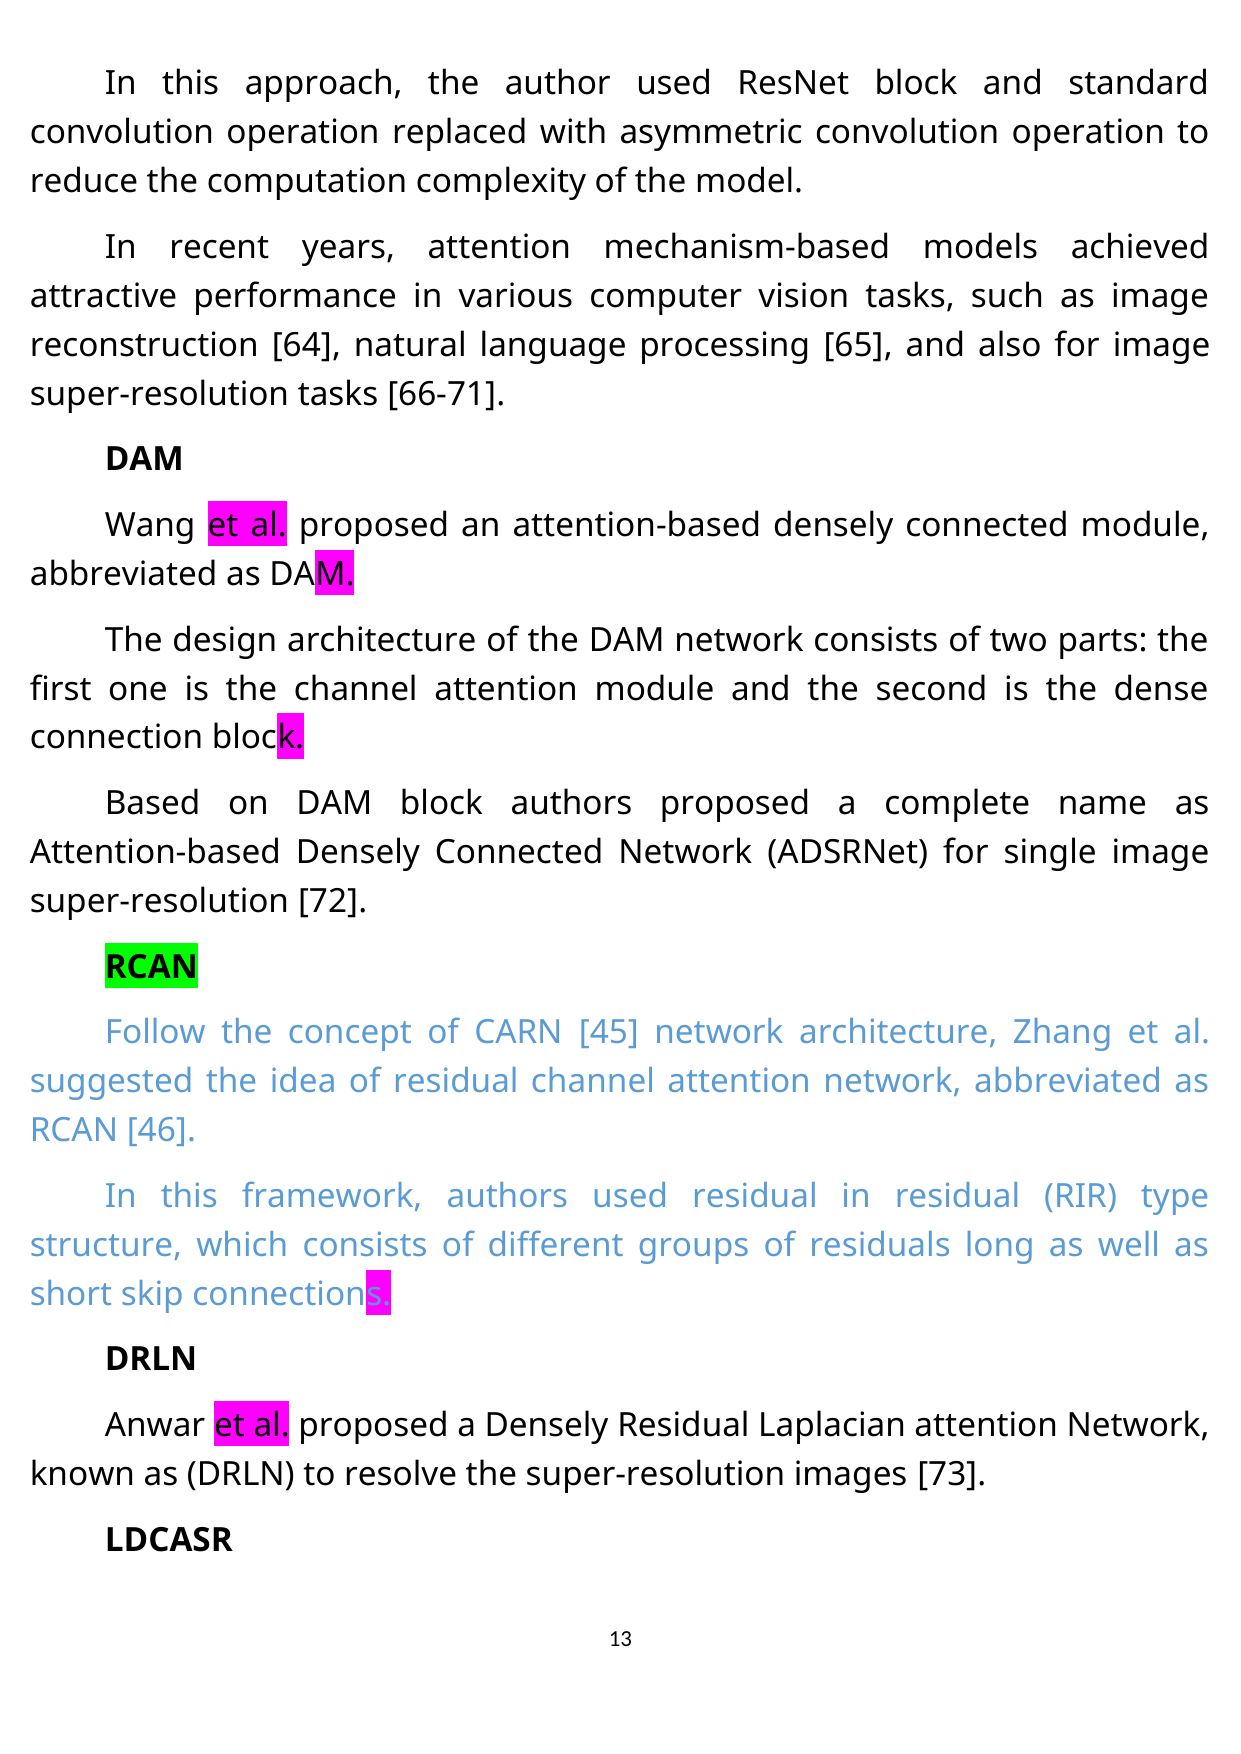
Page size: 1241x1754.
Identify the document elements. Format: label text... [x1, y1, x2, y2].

text RCAN [29, 942, 1211, 988]
text In this framework, authors used residual in residual (RIR) type structure, which consists of different groups of residuals long as well as short skip connections. [29, 1172, 1211, 1315]
text Anwar et al. proposed a Densely Residual Laplacian attention Network, known as (DRLN) to resolve the super-resolution images [73]. [29, 1401, 1211, 1495]
text In recent years, attention mechanism-based models achieved attractive performance in various computer vision tasks, such as image reconstruction [64], natural language processing [65], and also for image super-resolution tasks [66-71]. [29, 223, 1211, 415]
text LDCASR [29, 1515, 1211, 1561]
text Follow the concept of CARN [45] network architecture, Zhang et al. suggested the idea of residual channel attention network, abbreviated as RCAN [46]. [29, 1008, 1211, 1151]
text The design architecture of the DAM network consists of two parts: the first one is the channel attention module and the second is the dense connection block. [29, 615, 1211, 759]
text In this approach, the author used ResNet block and standard convolution operation replaced with asymmetric convolution operation to reduce the computation complexity of the model. [29, 59, 1211, 202]
text Wang et al. proposed an attention-based densely connected module, abbreviated as DAM. [29, 501, 1211, 595]
text DAM [29, 435, 1211, 481]
text Based on DAM block authors proposed a complete name as Attention-based Densely Connected Network (ADSRNet) for single image super-resolution [72]. [29, 779, 1211, 922]
text DRLN [29, 1335, 1211, 1381]
